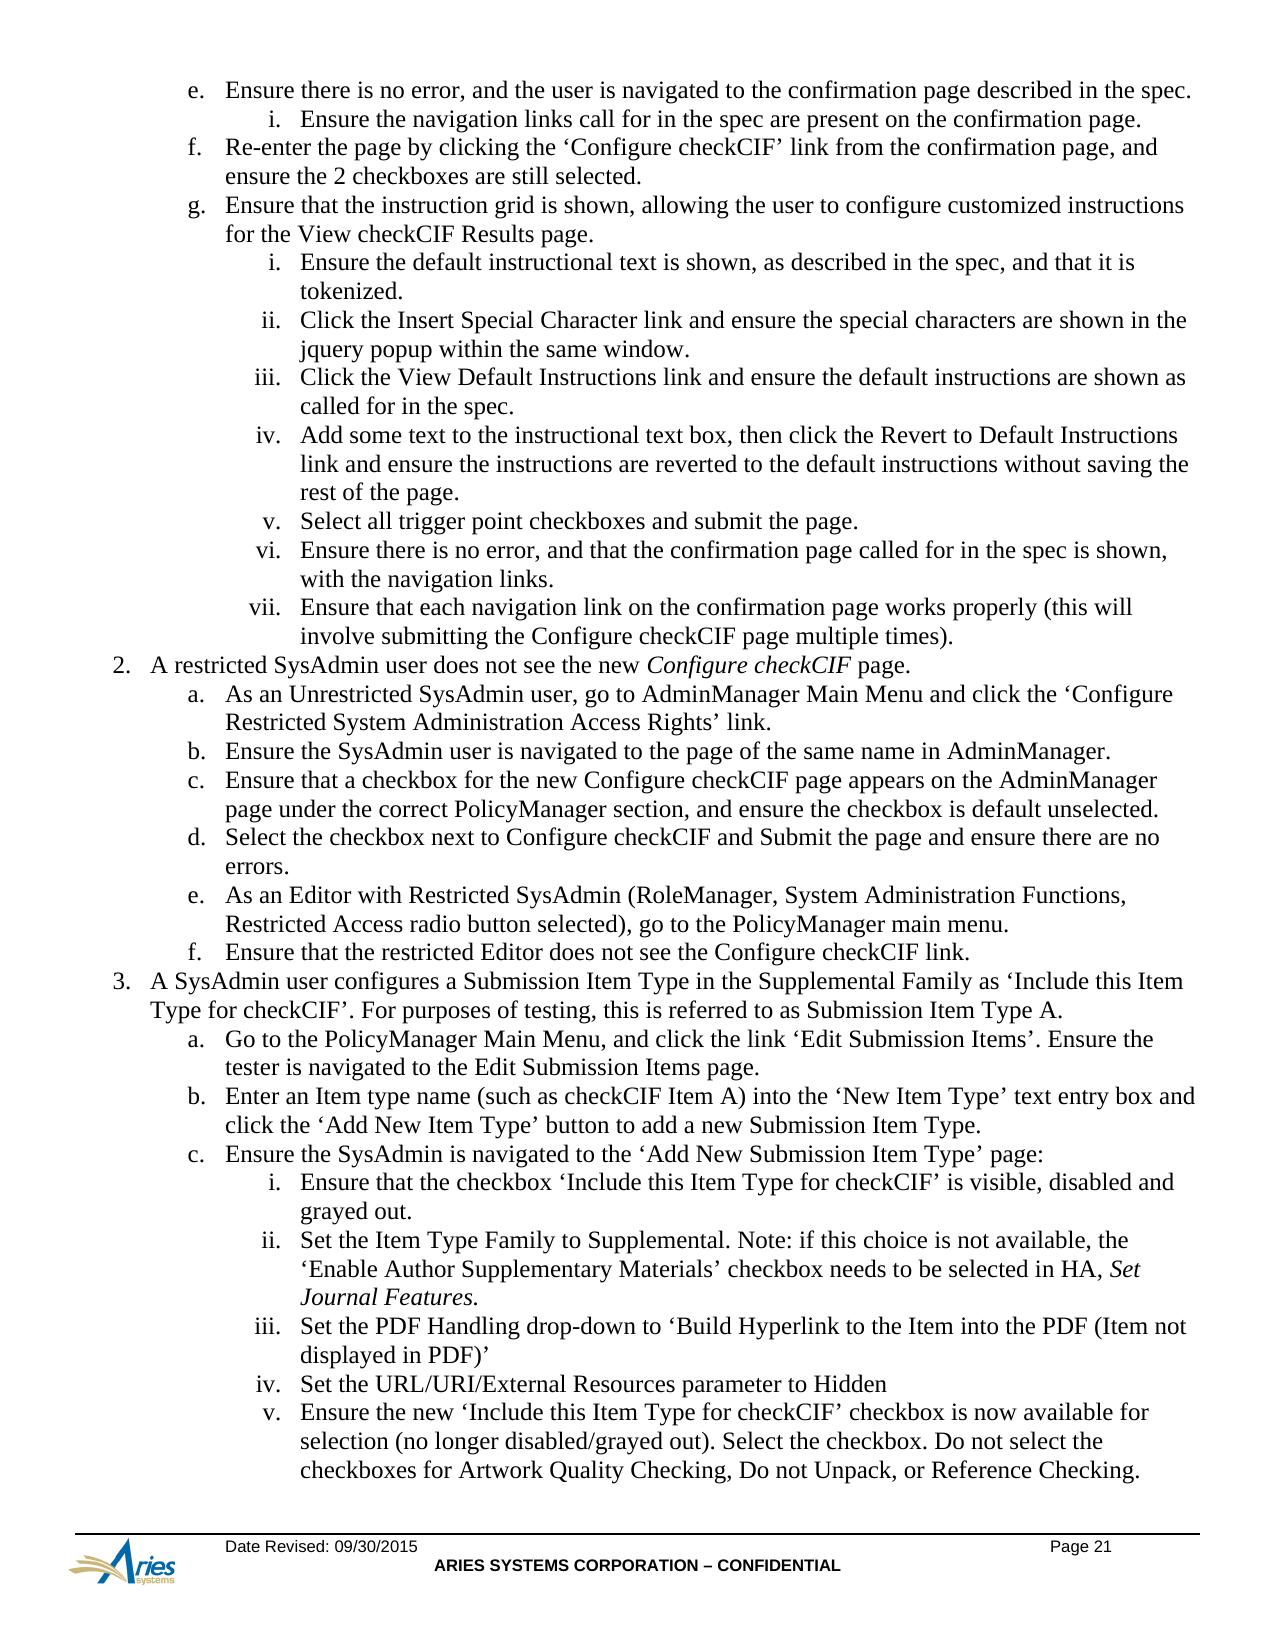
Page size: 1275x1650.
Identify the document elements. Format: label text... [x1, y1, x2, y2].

list A restricted SysAdmin user does not see the new Configure checkCIF page. [112, 650, 1200, 679]
list Ensure that the checkbox ‘Include this Item Type for checkCIF’ is visible, disabled and grayed out. [281, 1167, 1200, 1225]
list Ensure the default instructional text is shown, as described in the spec, and that it is tokenized. [281, 247, 1200, 305]
list As an Editor with Restricted SysAdmin (RoleManager, System Administration Functions, Restricted Access radio button selected), go to the PolicyManager main menu. [187, 880, 1200, 937]
list Go to the PolicyManager Main Menu, and click the link ‘Edit Submission Items’. Ensure the tester is navigated to the Edit Submission Items page. [187, 1024, 1200, 1081]
list Select all trigger point checkboxes and submit the page. [281, 506, 1200, 535]
list Ensure the navigation links call for in the spec are present on the confirmation page. [281, 104, 1200, 132]
list Ensure that the restricted Editor does not see the Configure checkCIF link. [187, 937, 1200, 966]
list Click the Insert Special Character link and ensure the special characters are shown in the jquery popup within the same window. [281, 305, 1200, 362]
list Re-enter the page by clicking the ‘Configure checkCIF’ link from the confirmation page, and ensure the 2 checkboxes are still selected. [187, 132, 1200, 190]
list As an Unrestricted SysAdmin user, go to AdminManager Main Menu and click the ‘Configure Restricted System Administration Access Rights’ link. [187, 679, 1200, 736]
list Add some text to the instructional text box, then click the Revert to Default Instructions link and ensure the instructions are reverted to the default instructions without saving the rest of the page. [281, 420, 1200, 506]
list Ensure that a checkbox for the new Configure checkCIF page appears on the AdminManager page under the correct PolicyManager section, and ensure the checkbox is default unselected. [187, 765, 1200, 822]
list Set the PDF Handling drop-down to ‘Build Hyperlink to the Item into the PDF (Item not displayed in PDF)’ [281, 1311, 1200, 1369]
list Ensure there is no error, and that the confirmation page called for in the spec is shown, with the navigation links. [281, 535, 1200, 592]
list A SysAdmin user configures a Submission Item Type in the Supplemental Family as ‘Include this Item Type for checkCIF’. For purposes of testing, this is referred to as Submission Item Type A. [112, 966, 1200, 1024]
list Ensure that each navigation link on the confirmation page works properly (this will involve submitting the Configure checkCIF page multiple times). [281, 592, 1200, 650]
list Ensure the new ‘Include this Item Type for checkCIF’ checkbox is now available for selection (no longer disabled/grayed out). Select the checkbox. Do not select the checkboxes for Artwork Quality Checking, Do not Unpack, or Reference Checking. [281, 1397, 1200, 1484]
list Set the Item Type Family to Supplemental. Note: if this choice is not available, the ‘Enable Author Supplementary Materials’ checkbox needs to be selected in HA, Set Journal Features. [281, 1225, 1200, 1311]
list Ensure there is no error, and the user is navigated to the confirmation page described in the spec. [187, 75, 1200, 104]
picture [68, 1538, 175, 1585]
list Ensure the SysAdmin user is navigated to the page of the same name in AdminManager. [187, 736, 1200, 765]
list Select the checkbox next to Configure checkCIF and Submit the page and ensure there are no errors. [187, 822, 1200, 880]
list Ensure the SysAdmin is navigated to the ‘Add New Submission Item Type’ page: [187, 1139, 1200, 1167]
list Click the View Default Instructions link and ensure the default instructions are shown as called for in the spec. [281, 362, 1200, 420]
list Set the URL/URI/External Resources parameter to Hidden [281, 1369, 1200, 1397]
list Ensure that the instruction grid is shown, allowing the user to configure customized instructions for the View checkCIF Results page. [187, 190, 1200, 247]
list Enter an Item type name (such as checkCIF Item A) into the ‘New Item Type’ text entry box and click the ‘Add New Item Type’ button to add a new Submission Item Type. [187, 1081, 1200, 1139]
